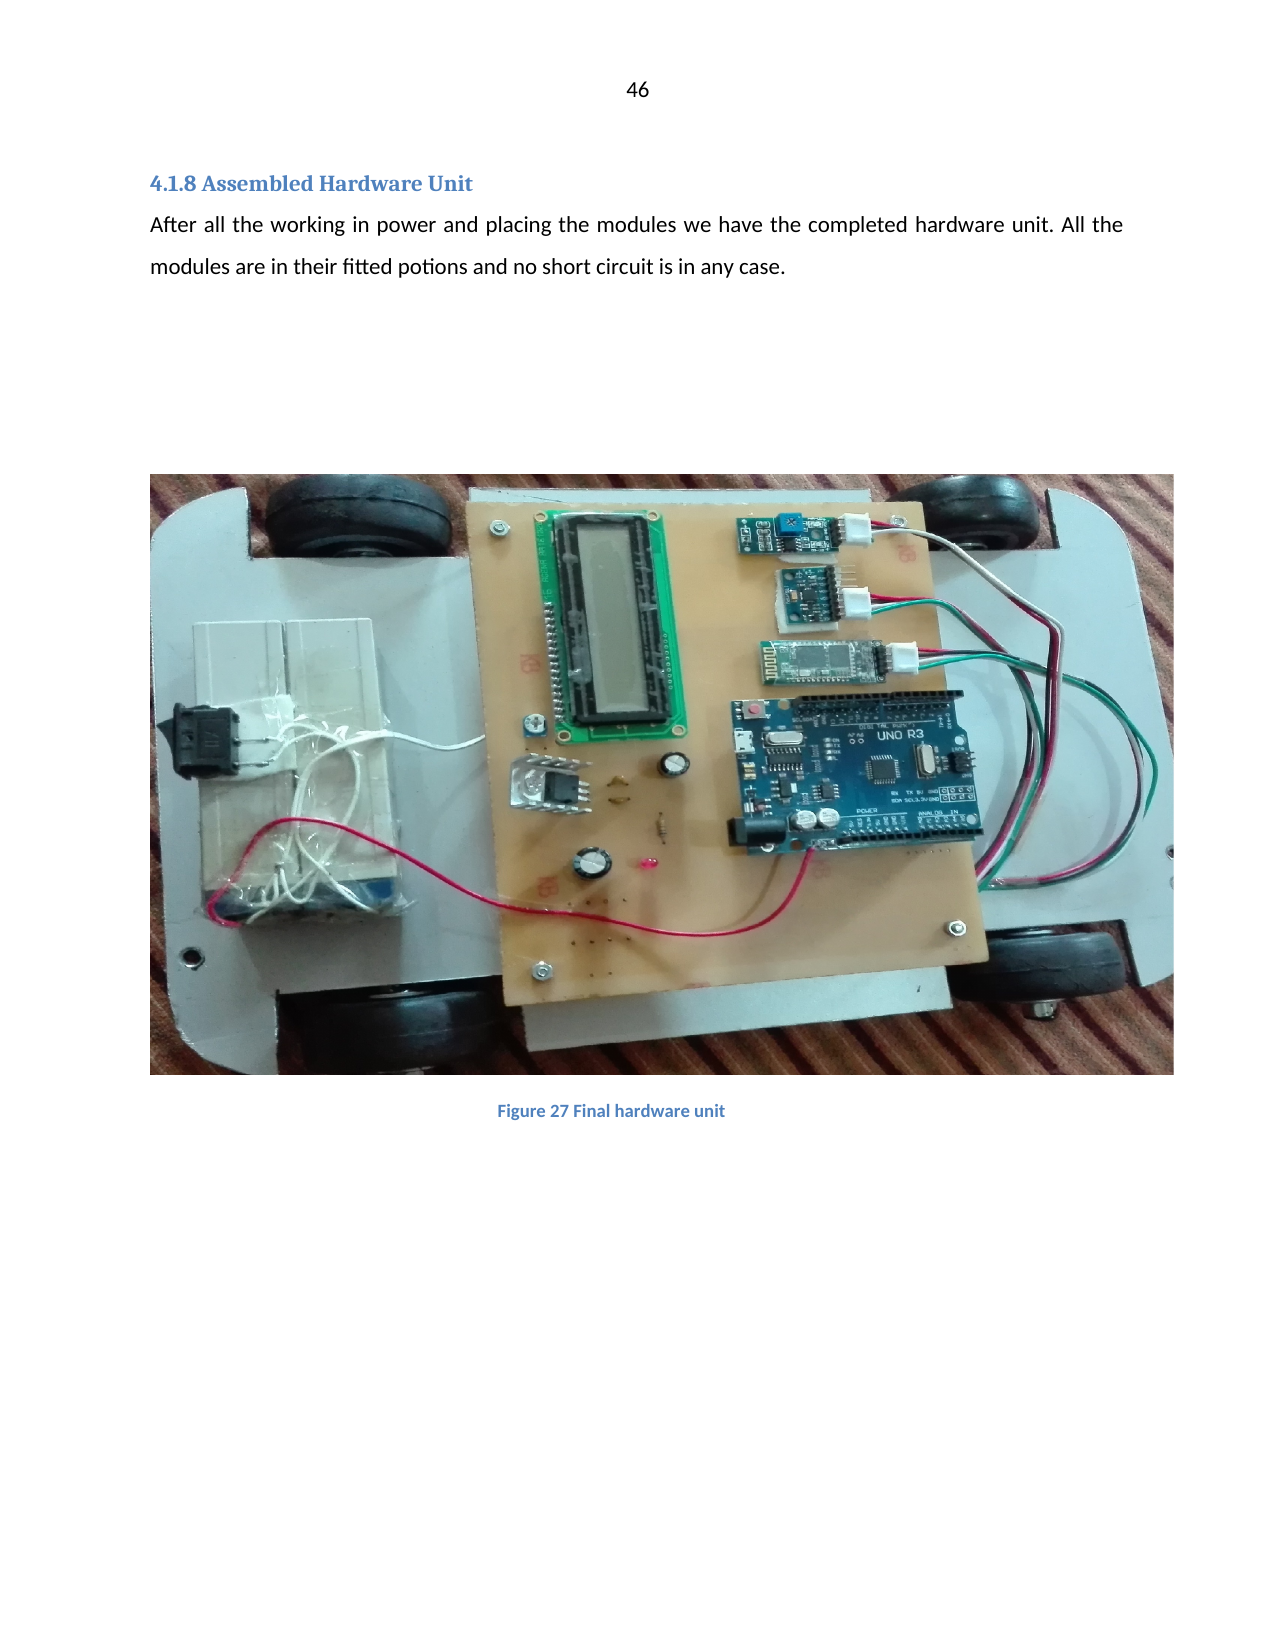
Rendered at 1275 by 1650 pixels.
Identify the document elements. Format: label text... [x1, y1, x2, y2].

picture [150, 474, 1175, 1075]
text After all the working in power and placing the modules we have the completed hardware unit. All the modules are in their fitted potions and no short circuit is in any case. [150, 210, 1125, 280]
subtitle 4.1.8 Assembled Hardware Unit [150, 171, 1125, 197]
